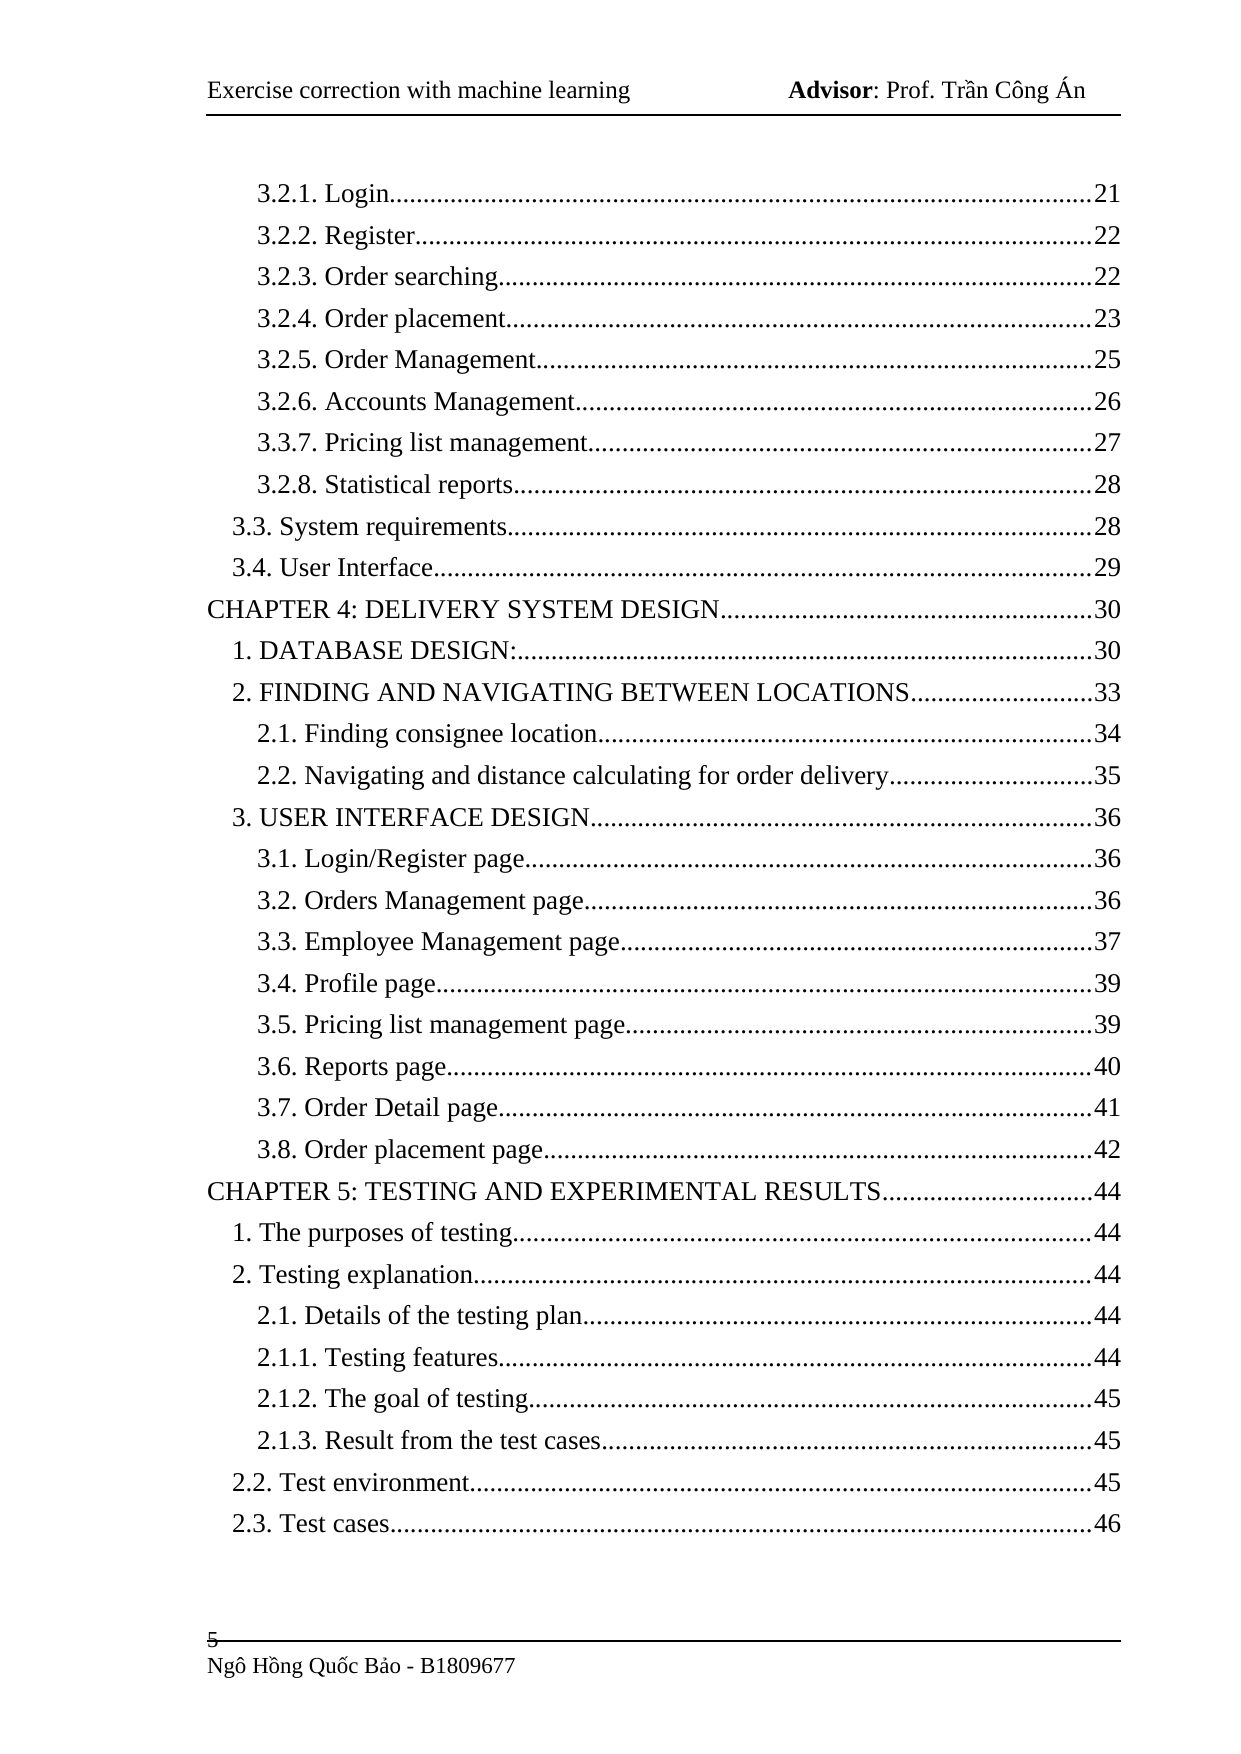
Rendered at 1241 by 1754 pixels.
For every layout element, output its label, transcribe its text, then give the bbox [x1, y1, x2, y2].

text 1. The purposes of testing 44 [232, 1216, 1122, 1247]
text CHAPTER 4: DELIVERY SYSTEM DESIGN 30 [207, 593, 1122, 624]
text 2.1.2. The goal of testing 45 [257, 1382, 1122, 1414]
text CHAPTER 5: TESTING AND EXPERIMENTAL RESULTS 44 [207, 1175, 1122, 1206]
text 3.2.8. Statistical reports 28 [257, 468, 1122, 499]
text 3.7. Order Detail page 41 [257, 1092, 1122, 1123]
text 2.1.1. Testing features 44 [257, 1341, 1122, 1372]
text 2.1. Details of the testing plan 44 [257, 1299, 1122, 1331]
text 3.2.3. Order searching 22 [257, 260, 1122, 291]
text 3.2. Orders Management page 36 [257, 884, 1122, 915]
text 2.2. Navigating and distance calculating for order delivery 35 [257, 759, 1122, 790]
text 3.4. Profile page 39 [257, 967, 1122, 998]
text 3.4. User Interface 29 [232, 551, 1122, 582]
text 3.2.2. Register 22 [257, 219, 1122, 250]
text 3. USER INTERFACE DESIGN 36 [232, 801, 1122, 832]
text 3.2.6. Accounts Management 26 [257, 385, 1122, 416]
text 3.2.4. Order placement 23 [257, 302, 1122, 333]
text 3.2.5. Order Management 25 [257, 343, 1122, 374]
text 2.1. Finding consignee location 34 [257, 717, 1122, 749]
text 1. DATABASE DESIGN: 30 [232, 634, 1122, 666]
text 3.1. Login/Register page 36 [257, 842, 1122, 873]
text 2.2. Test environment 45 [232, 1466, 1122, 1497]
text 3.6. Reports page 40 [257, 1050, 1122, 1081]
text 2.3. Test cases 46 [232, 1507, 1122, 1538]
text 3.3. Employee Management page 37 [257, 925, 1122, 956]
text 3.5. Pricing list management page 39 [257, 1008, 1122, 1039]
text 3.3.7. Pricing list management 27 [257, 427, 1122, 458]
text 2.1.3. Result from the test cases 45 [257, 1424, 1122, 1455]
text 3.8. Order placement page 42 [257, 1133, 1122, 1164]
text 3.3. System requirements 28 [232, 510, 1122, 541]
text 2. FINDING AND NAVIGATING BETWEEN LOCATIONS 33 [232, 676, 1122, 707]
text 3.2.1. Login 21 [257, 177, 1122, 208]
text 2. Testing explanation 44 [232, 1258, 1122, 1289]
